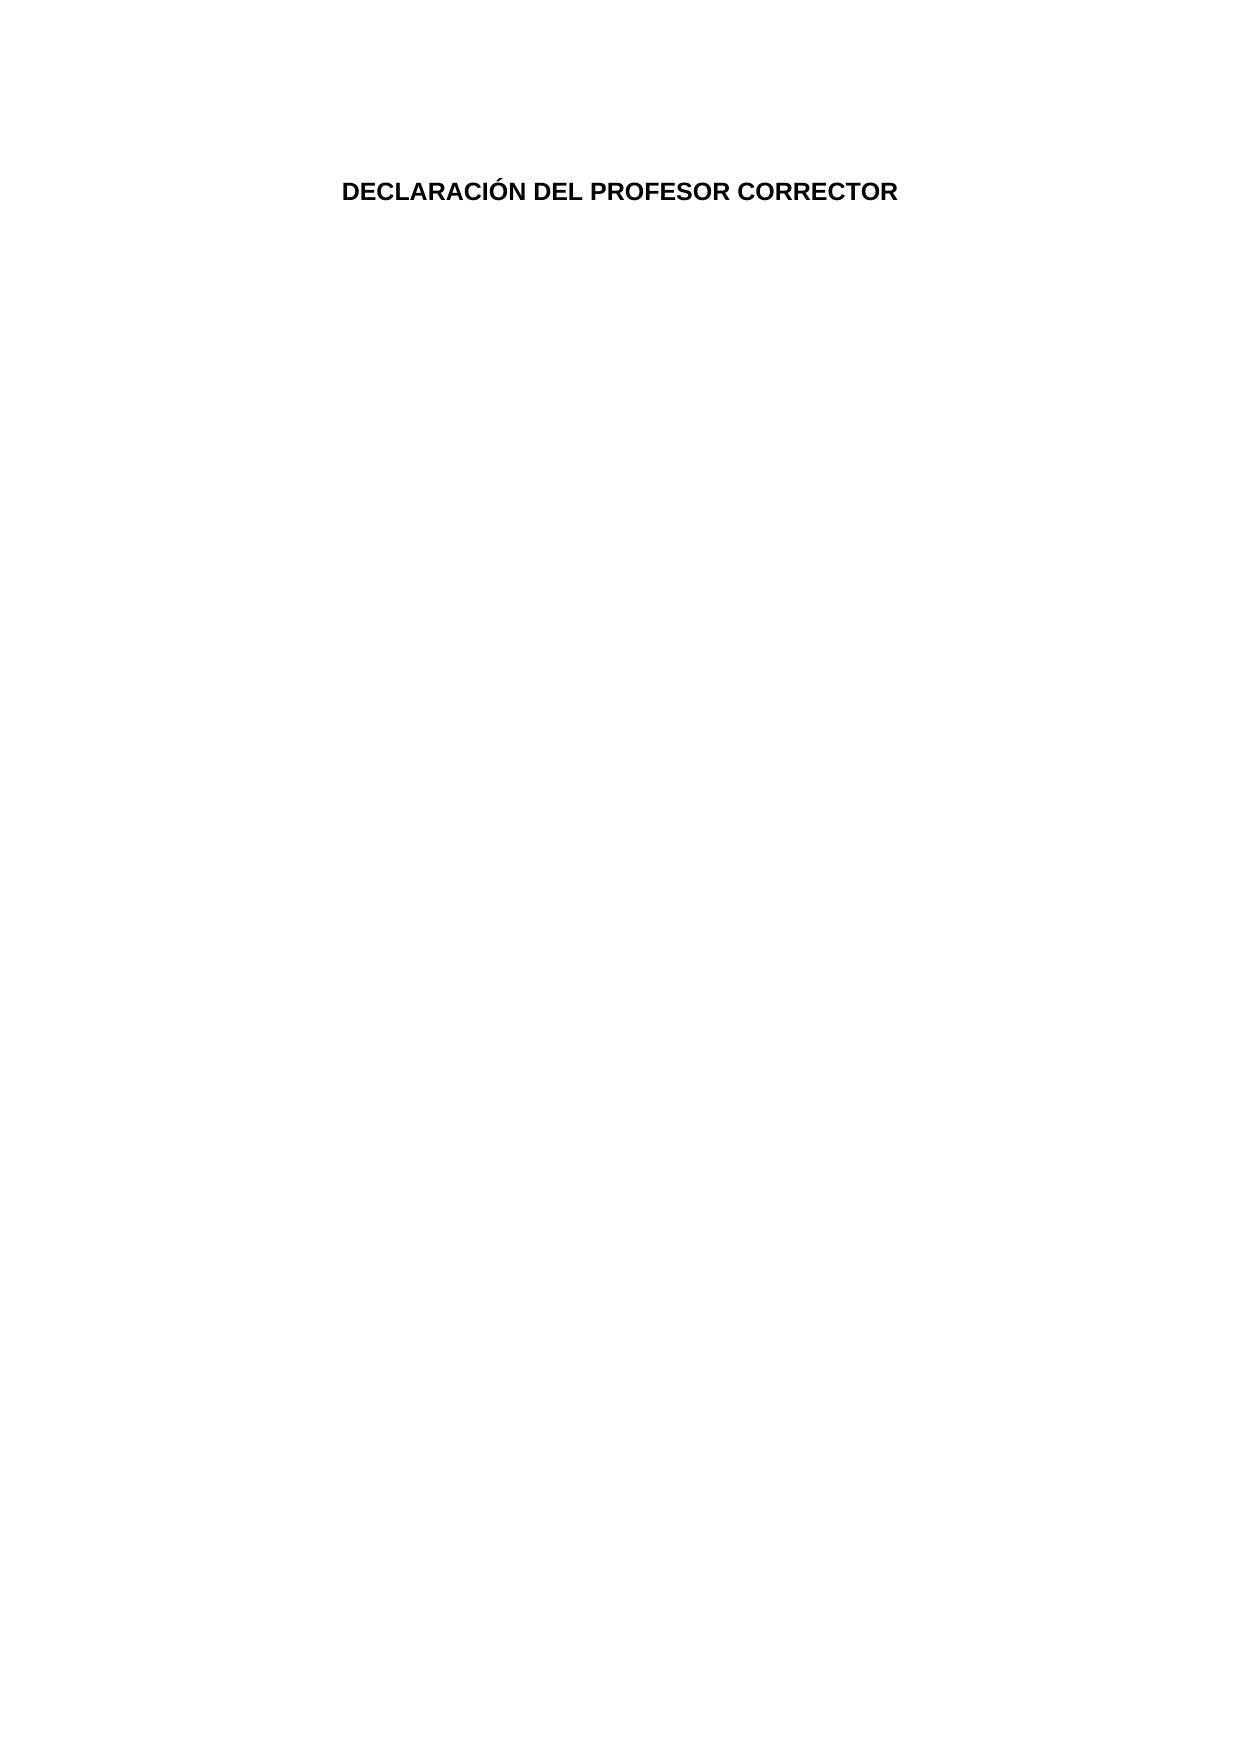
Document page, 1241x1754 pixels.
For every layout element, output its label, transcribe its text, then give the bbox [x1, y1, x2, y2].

text DECLARACIÓN DEL PROFESOR CORRECTOR [177, 177, 1063, 206]
